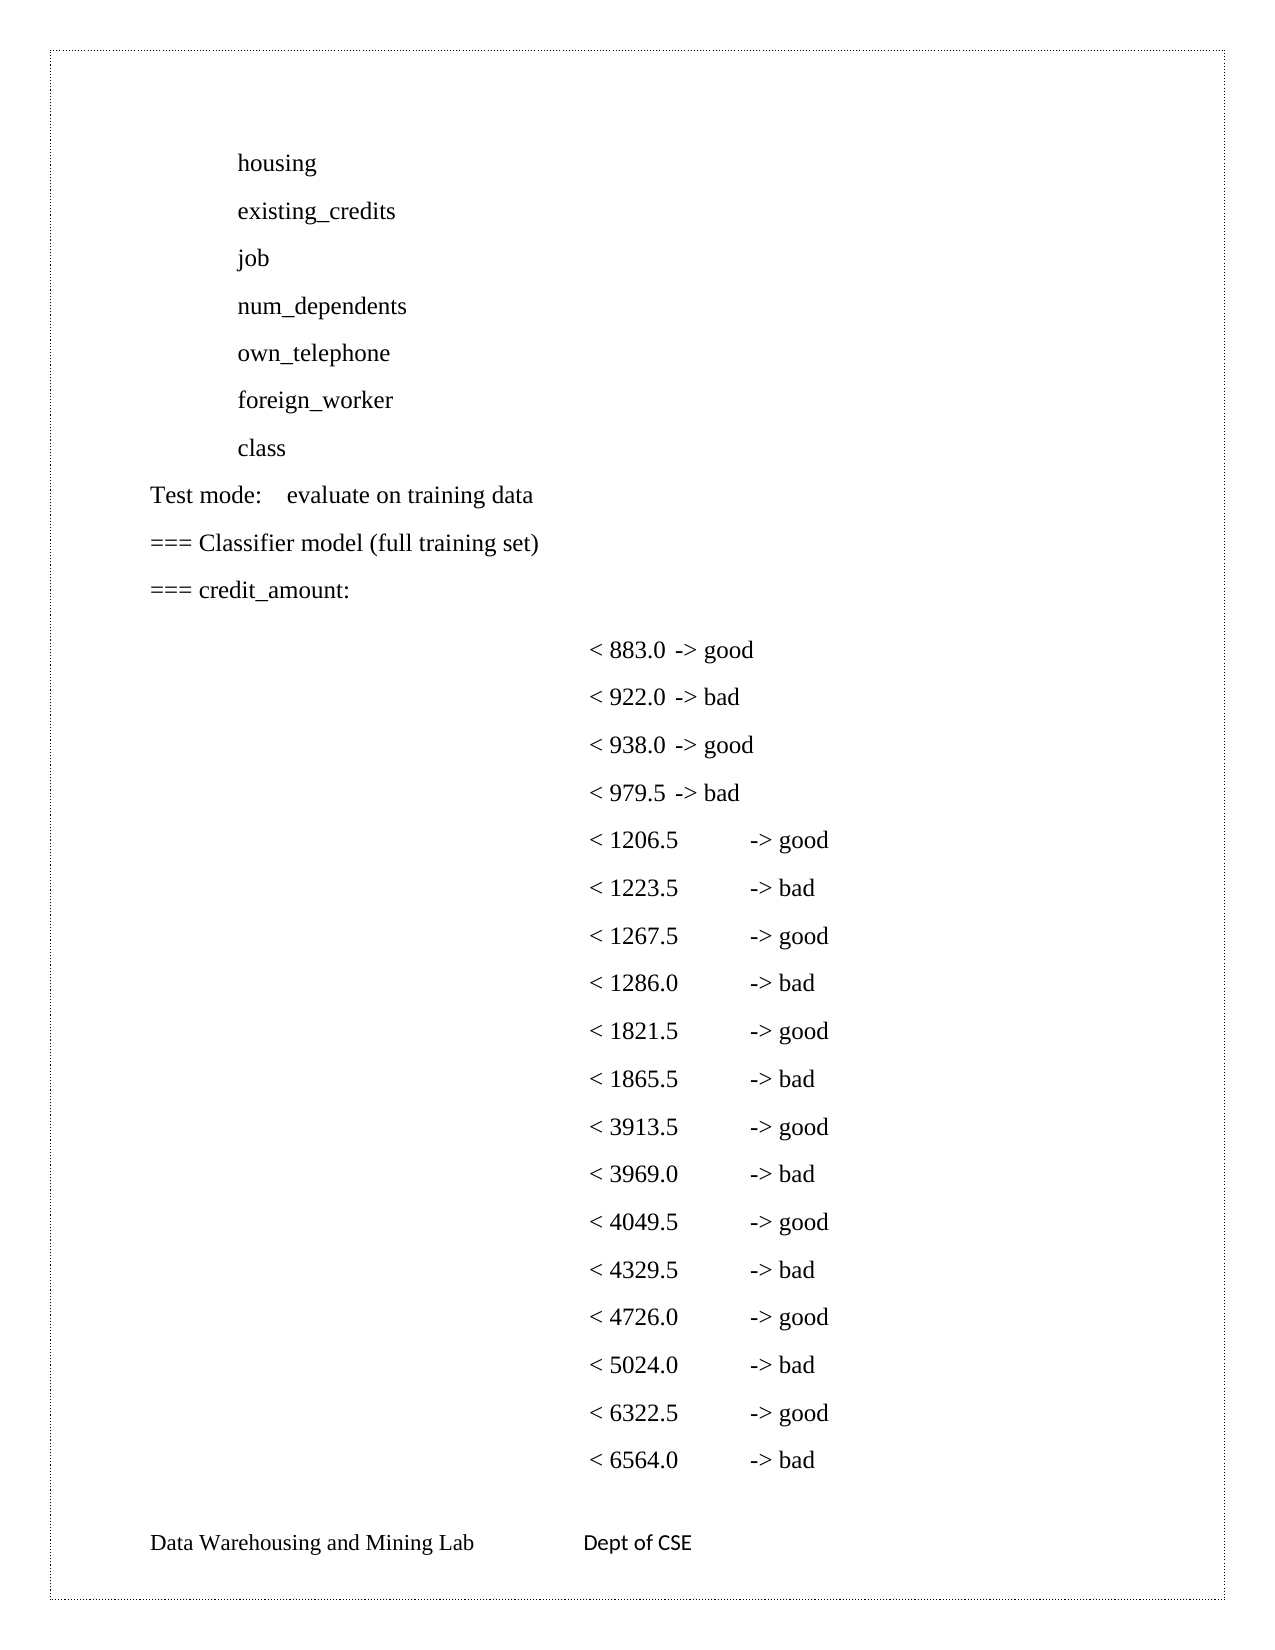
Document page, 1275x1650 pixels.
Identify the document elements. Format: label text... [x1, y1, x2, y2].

text === Classifier model (full training set) === credit_amount: [150, 528, 587, 604]
text < 6322.5 -> good [589, 1398, 1177, 1427]
text < 922.0 -> bad [589, 682, 1177, 711]
text < 5024.0 -> bad [589, 1350, 1177, 1379]
text < 4329.5 -> bad [589, 1255, 1177, 1284]
text < 1206.5 -> good [589, 826, 1177, 854]
text < 1223.5 -> bad [589, 873, 1177, 902]
text < 883.0 -> good [589, 635, 1177, 663]
text < 6564.0 -> bad [589, 1446, 1177, 1474]
text < 3969.0 -> bad [589, 1159, 1177, 1188]
text < 1267.5 -> good [589, 921, 1177, 949]
text < 979.5 -> bad [589, 778, 1177, 807]
text < 1286.0 -> bad [589, 968, 1177, 997]
text < 938.0 -> good [589, 730, 1177, 759]
text < 3913.5 -> good [589, 1112, 1177, 1140]
text < 1865.5 -> bad [589, 1064, 1177, 1093]
text < 4726.0 -> good [589, 1302, 1177, 1331]
text Test mode: evaluate on training data [150, 480, 587, 509]
text < 4049.5 -> good [589, 1207, 1177, 1236]
text < 1821.5 -> good [589, 1016, 1177, 1045]
text housing existing_credits job num_dependents own_telephone foreign_worker class [237, 148, 409, 462]
